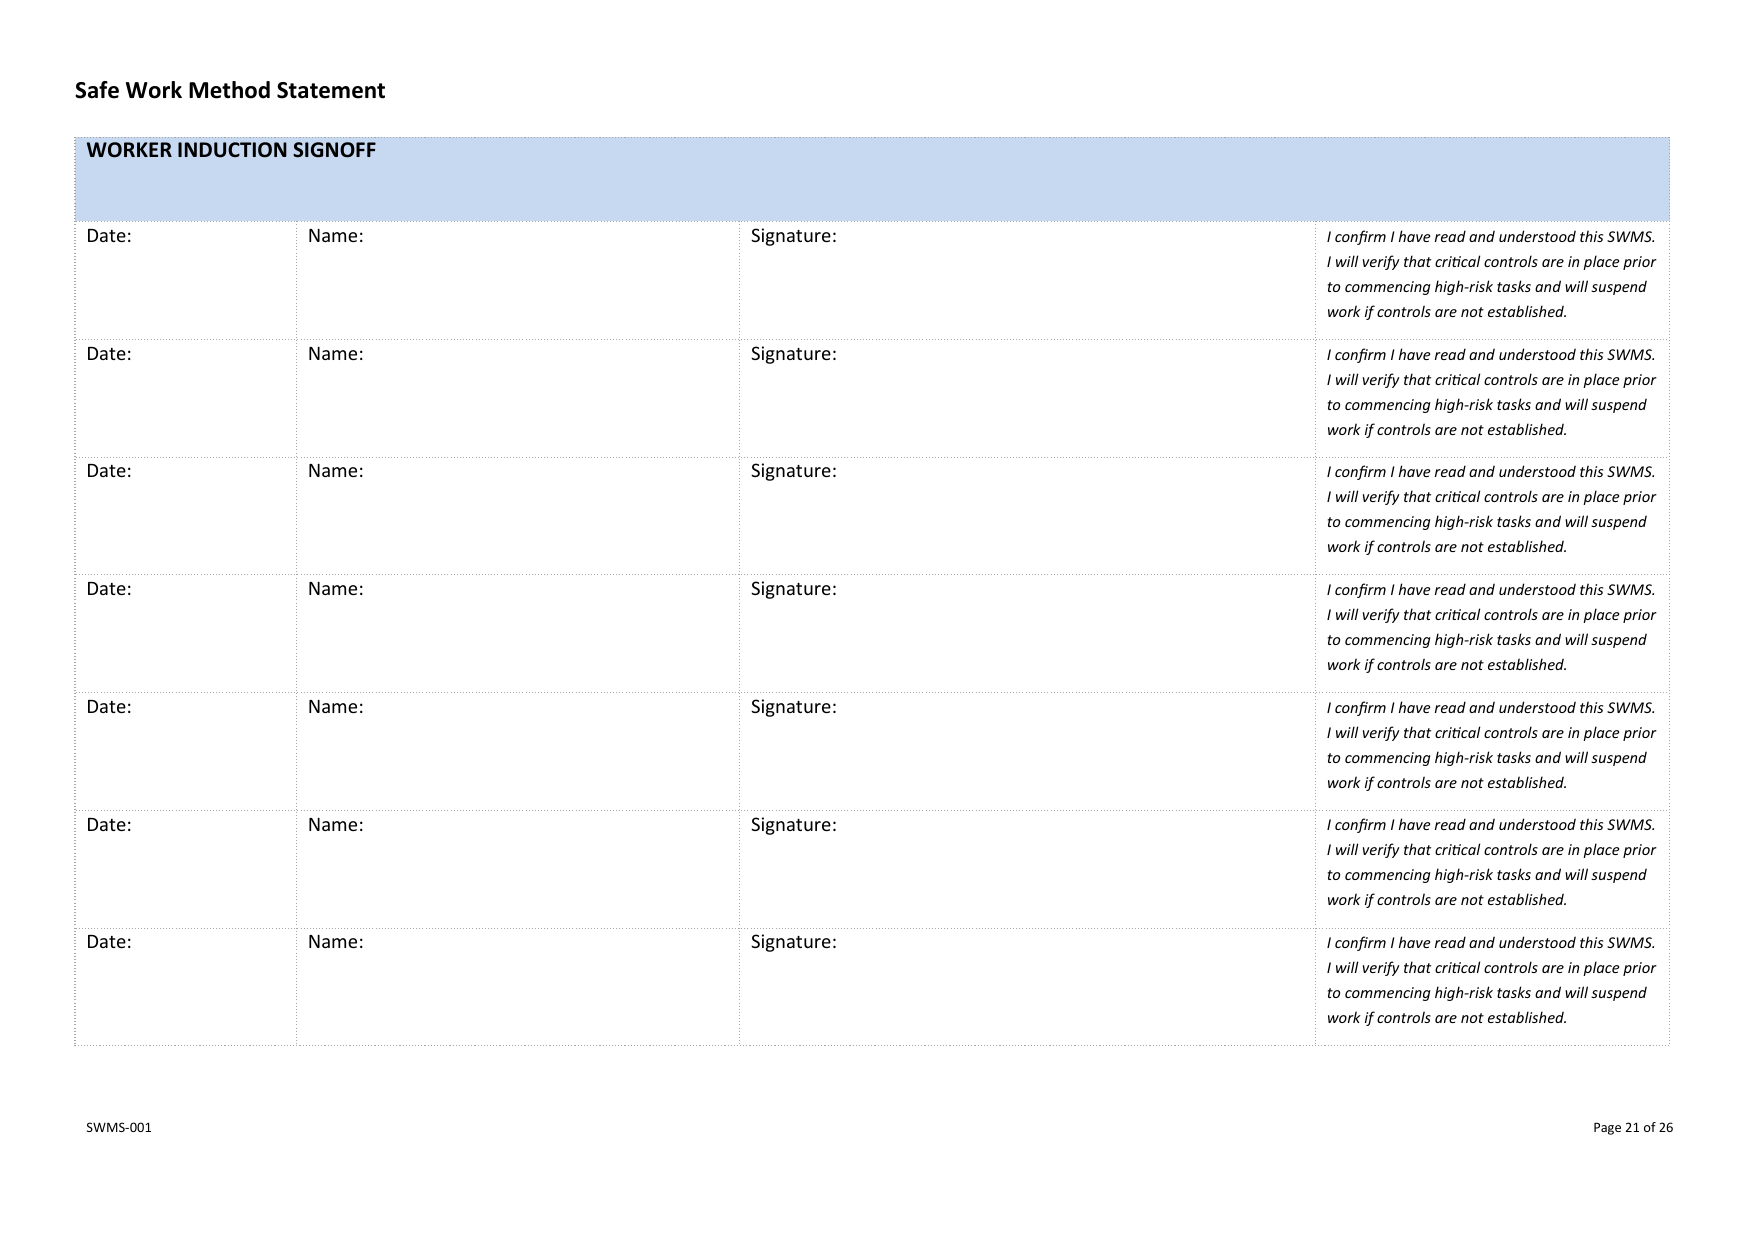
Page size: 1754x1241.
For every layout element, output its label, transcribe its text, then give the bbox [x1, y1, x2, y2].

table_cell Signature: [740, 457, 1315, 574]
table_cell Date: [75, 810, 296, 927]
table_cell Signature: [740, 574, 1315, 692]
table_cell Name: [296, 692, 739, 810]
table_cell Date: [75, 928, 296, 1045]
table_cell Date: [75, 574, 296, 692]
table_cell Name: [296, 928, 739, 1045]
table_cell Name: [296, 339, 739, 457]
table_cell Date: [75, 221, 296, 339]
table_cell Name: [296, 810, 739, 927]
table_cell Name: [296, 574, 739, 692]
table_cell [1315, 221, 1670, 339]
table_cell Date: [75, 692, 296, 810]
table_cell Date: [75, 339, 296, 457]
table_cell Signature: [740, 692, 1315, 810]
table_header WORKER INDUCTION SIGNOFF [75, 137, 1670, 221]
table_cell Signature: [740, 221, 1315, 339]
table_cell Signature: [740, 339, 1315, 457]
table_cell Signature: [740, 810, 1315, 927]
table_cell Name: [296, 457, 739, 574]
table_cell Signature: [740, 928, 1315, 1045]
table_cell Date: [75, 457, 296, 574]
table_cell Name: [296, 221, 739, 339]
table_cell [1315, 928, 1670, 1045]
